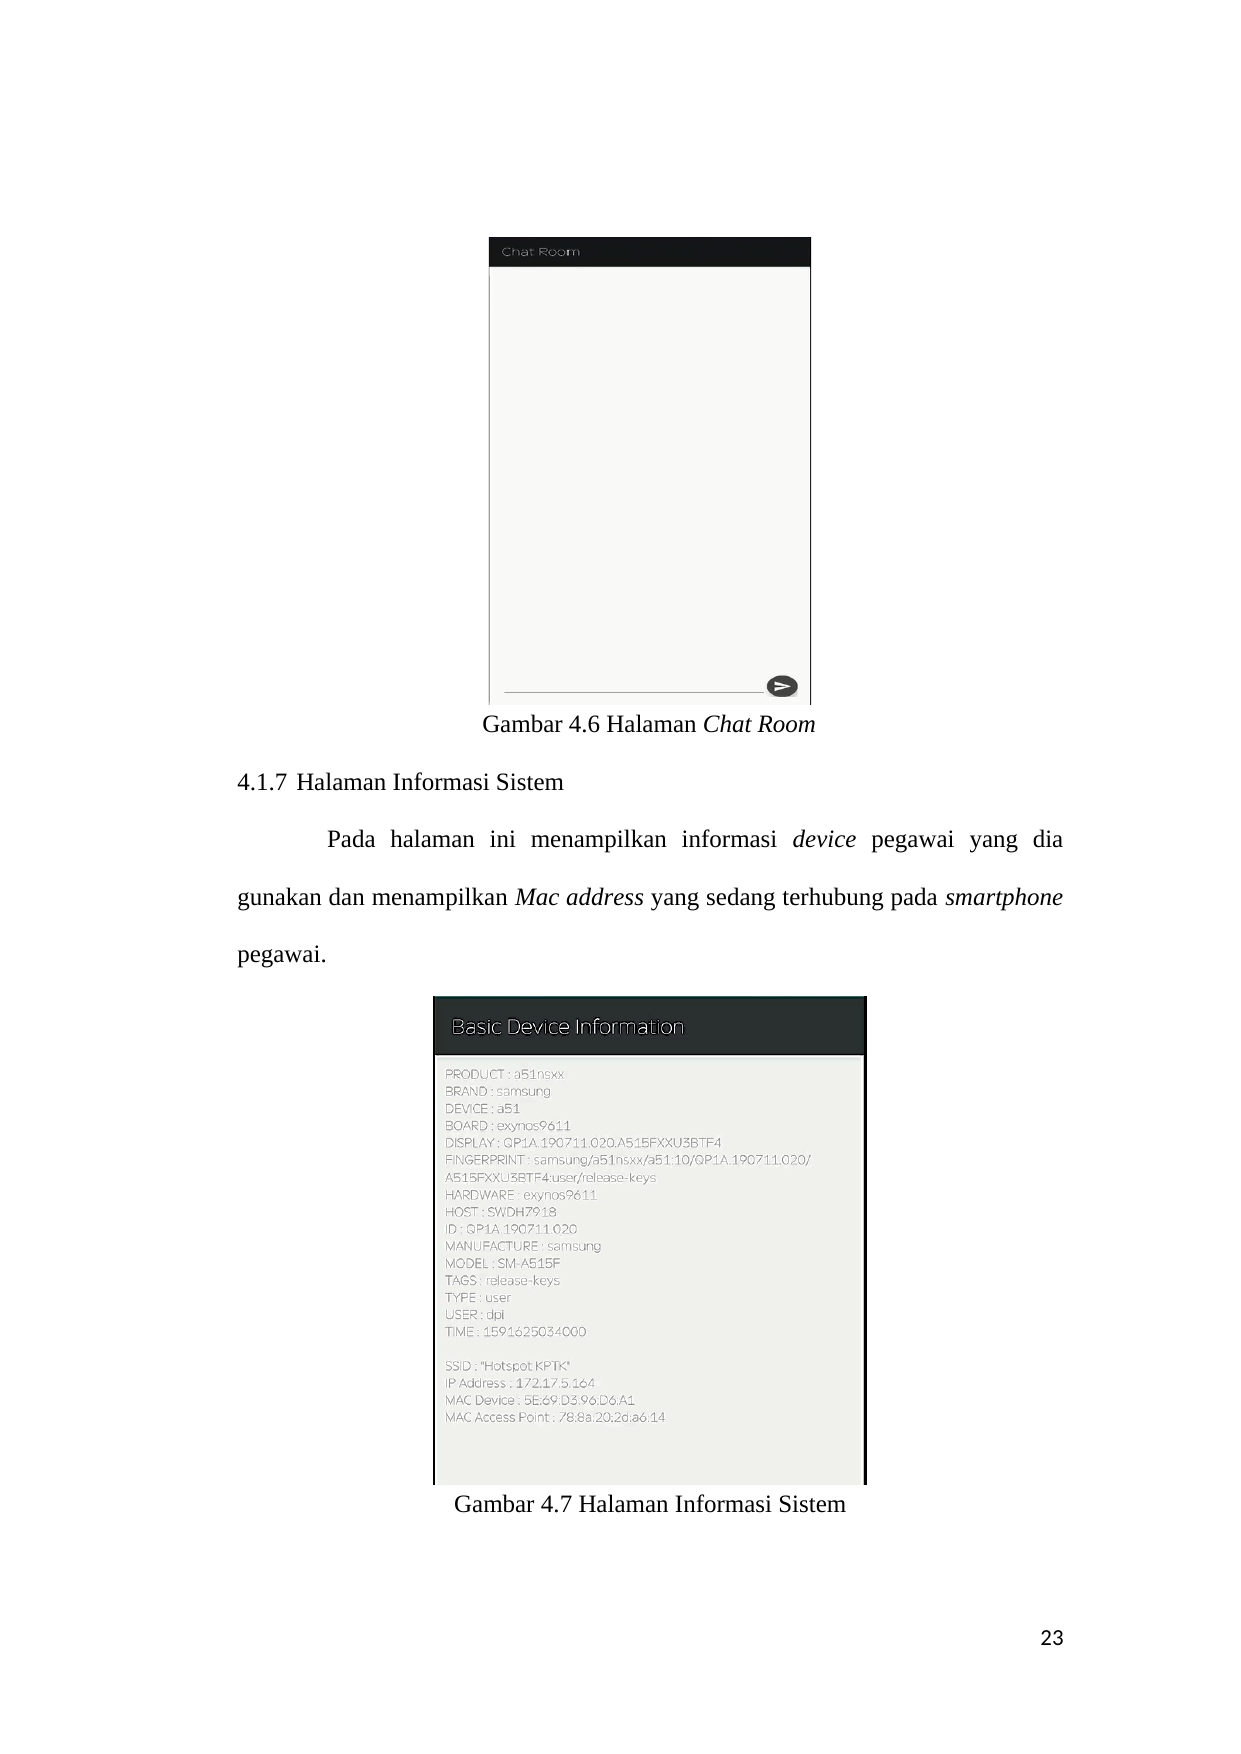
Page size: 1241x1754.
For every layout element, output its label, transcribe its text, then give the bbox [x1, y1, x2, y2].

subtitle Halaman Informasi Sistem [237, 767, 1063, 795]
text Pada halaman ini menampilkan informasi device pegawai yang dia gunakan dan menampilkan Mac address yang sedang terhubung pada smartphone pegawai. [237, 824, 1063, 968]
picture [488, 237, 812, 705]
text Gambar 4.6 Halaman Chat Room [237, 709, 1063, 738]
picture [433, 996, 867, 1485]
text Gambar 4.7 Halaman Informasi Sistem [237, 1489, 1063, 1517]
